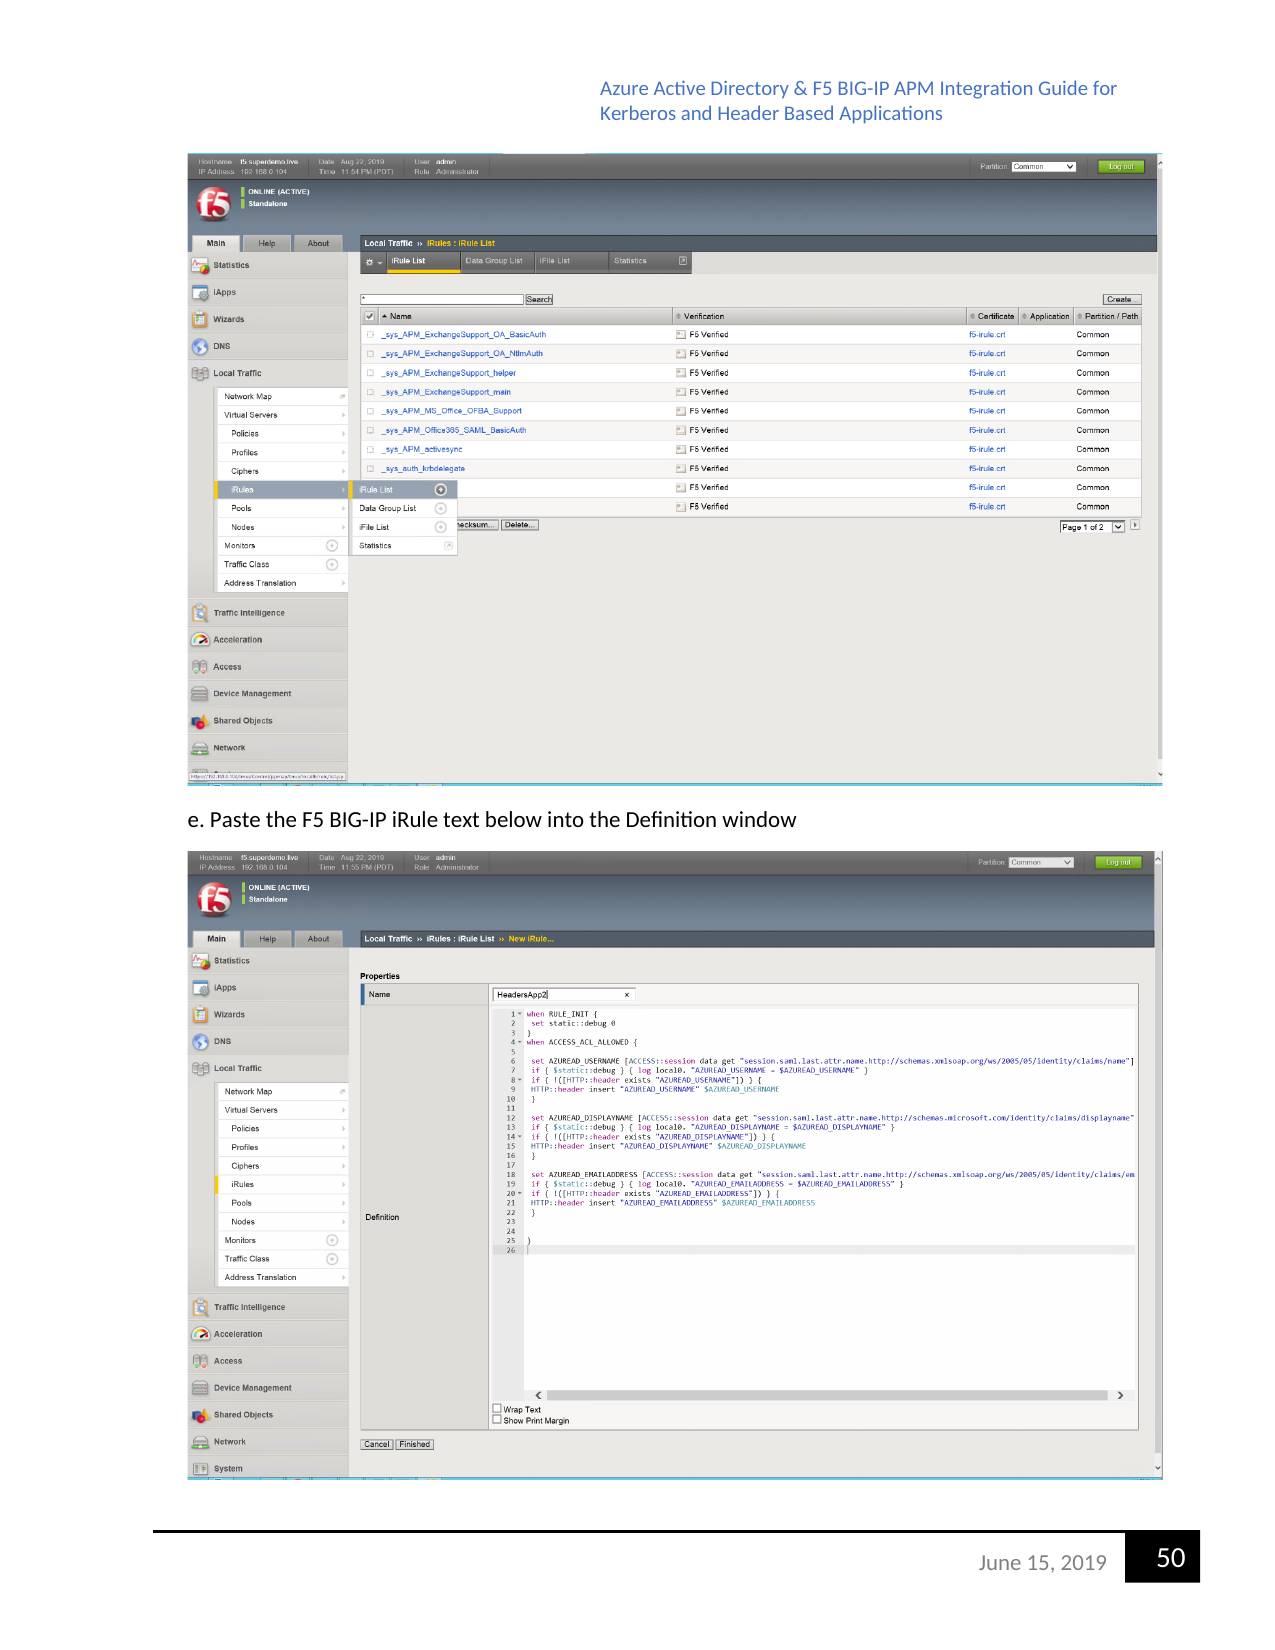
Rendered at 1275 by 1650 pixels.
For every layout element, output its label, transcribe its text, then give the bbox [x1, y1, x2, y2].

text e. Paste the F5 BIG-IP iRule text below into the Definition window [187, 805, 1125, 833]
picture [187, 153, 1163, 786]
picture [187, 851, 1163, 1480]
